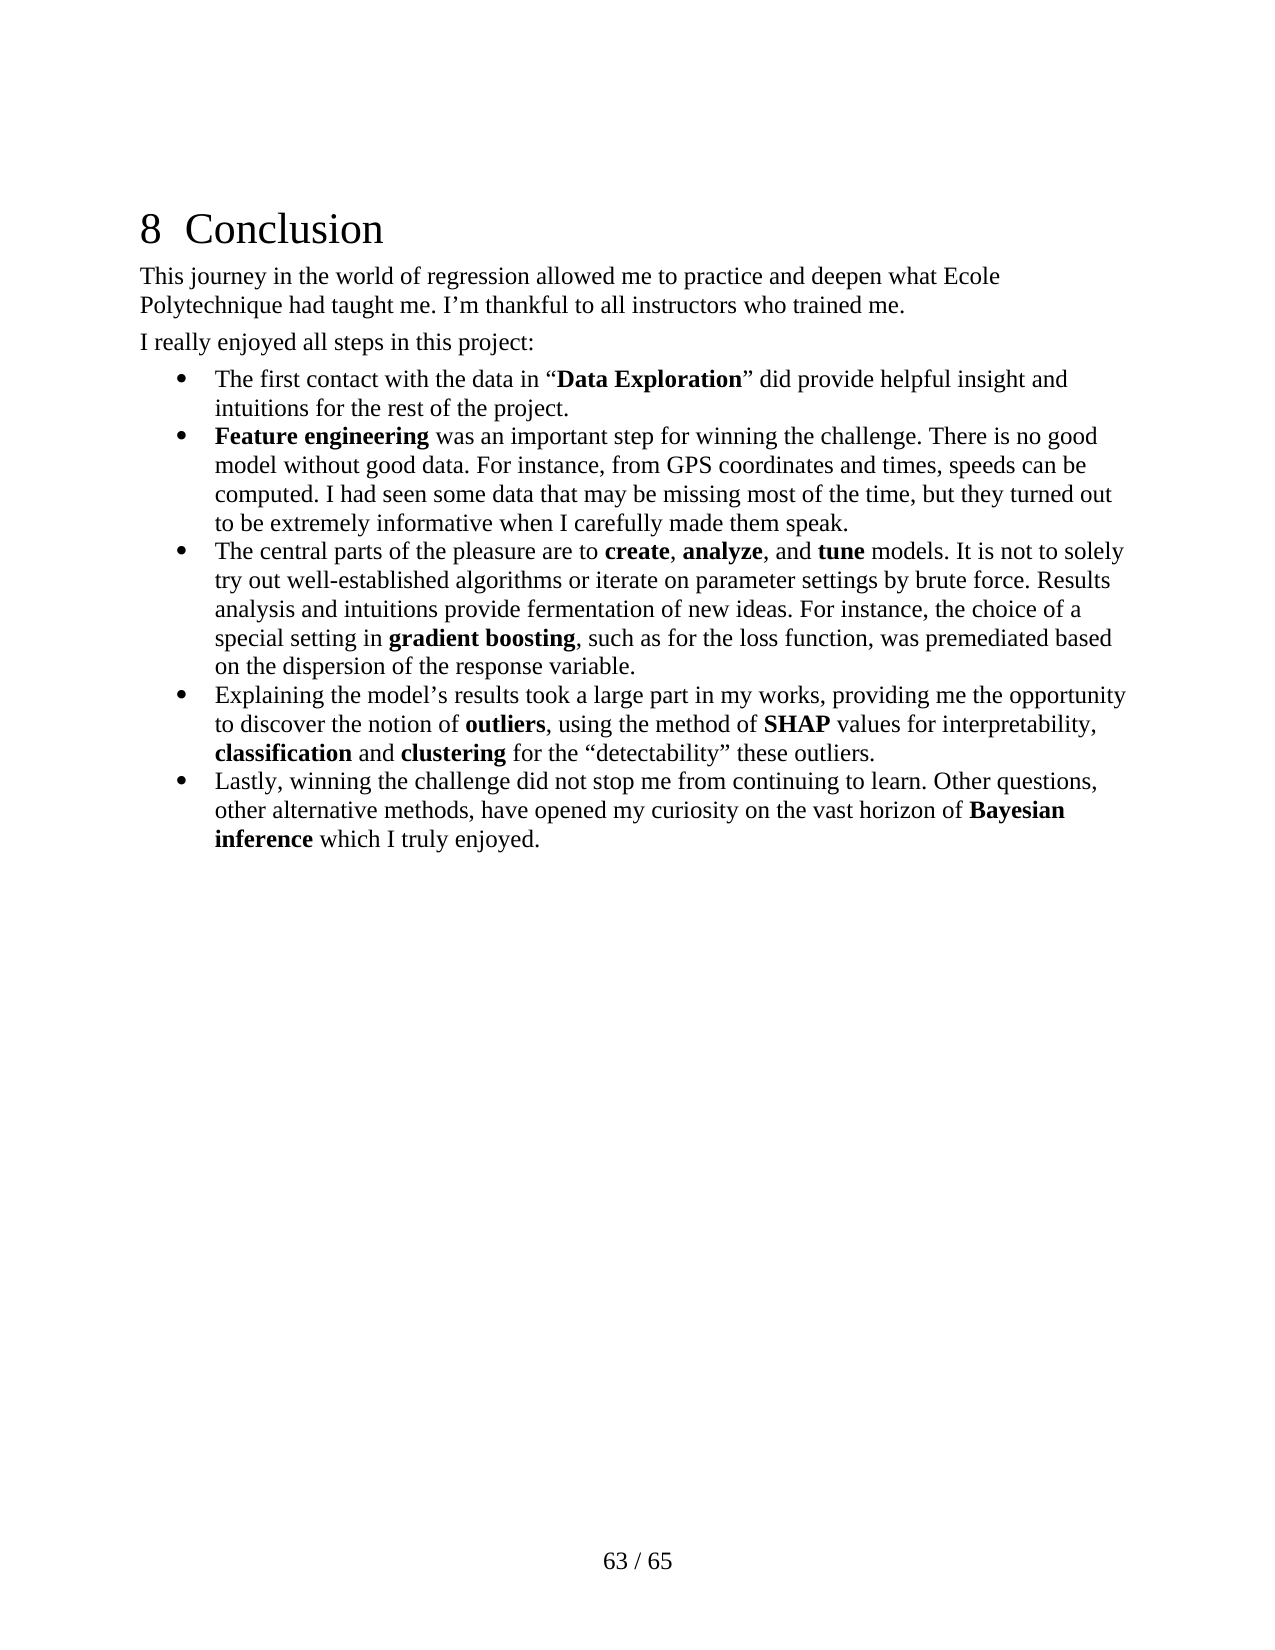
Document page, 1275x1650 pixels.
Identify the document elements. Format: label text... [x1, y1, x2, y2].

text I really enjoyed all steps in this project: [139, 327, 1136, 356]
list Explaining the model’s results took a large part in my works, providing me the opportunity to discover the notion of outliers, using the method of SHAP values for interpretability, classification and clustering for the “detectability” these outliers. [177, 680, 1136, 766]
subtitle Conclusion [139, 202, 1136, 253]
list Lastly, winning the challenge did not stop me from continuing to learn. Other questions, other alternative methods, have opened my curiosity on the vast horizon of Bayesian inference which I truly enjoyed. [177, 766, 1136, 853]
list The first contact with the data in “Data Exploration” did provide helpful insight and intuitions for the rest of the project. [177, 364, 1136, 421]
list The central parts of the pleasure are to create, analyze, and tune models. It is not to solely try out well-established algorithms or iterate on parameter settings by brute force. Results analysis and intuitions provide fermentation of new ideas. For instance, the choice of a special setting in gradient boosting, such as for the loss function, was premediated based on the dispersion of the response variable. [177, 536, 1136, 680]
text This journey in the world of regression allowed me to practice and deepen what Ecole Polytechnique had taught me. I’m thankful to all instructors who trained me. [139, 261, 1136, 318]
list Feature engineering was an important step for winning the challenge. There is no good model without good data. For instance, from GPS coordinates and times, speeds can be computed. I had seen some data that may be missing most of the time, but they turned out to be extremely informative when I carefully made them speak. [177, 421, 1136, 536]
